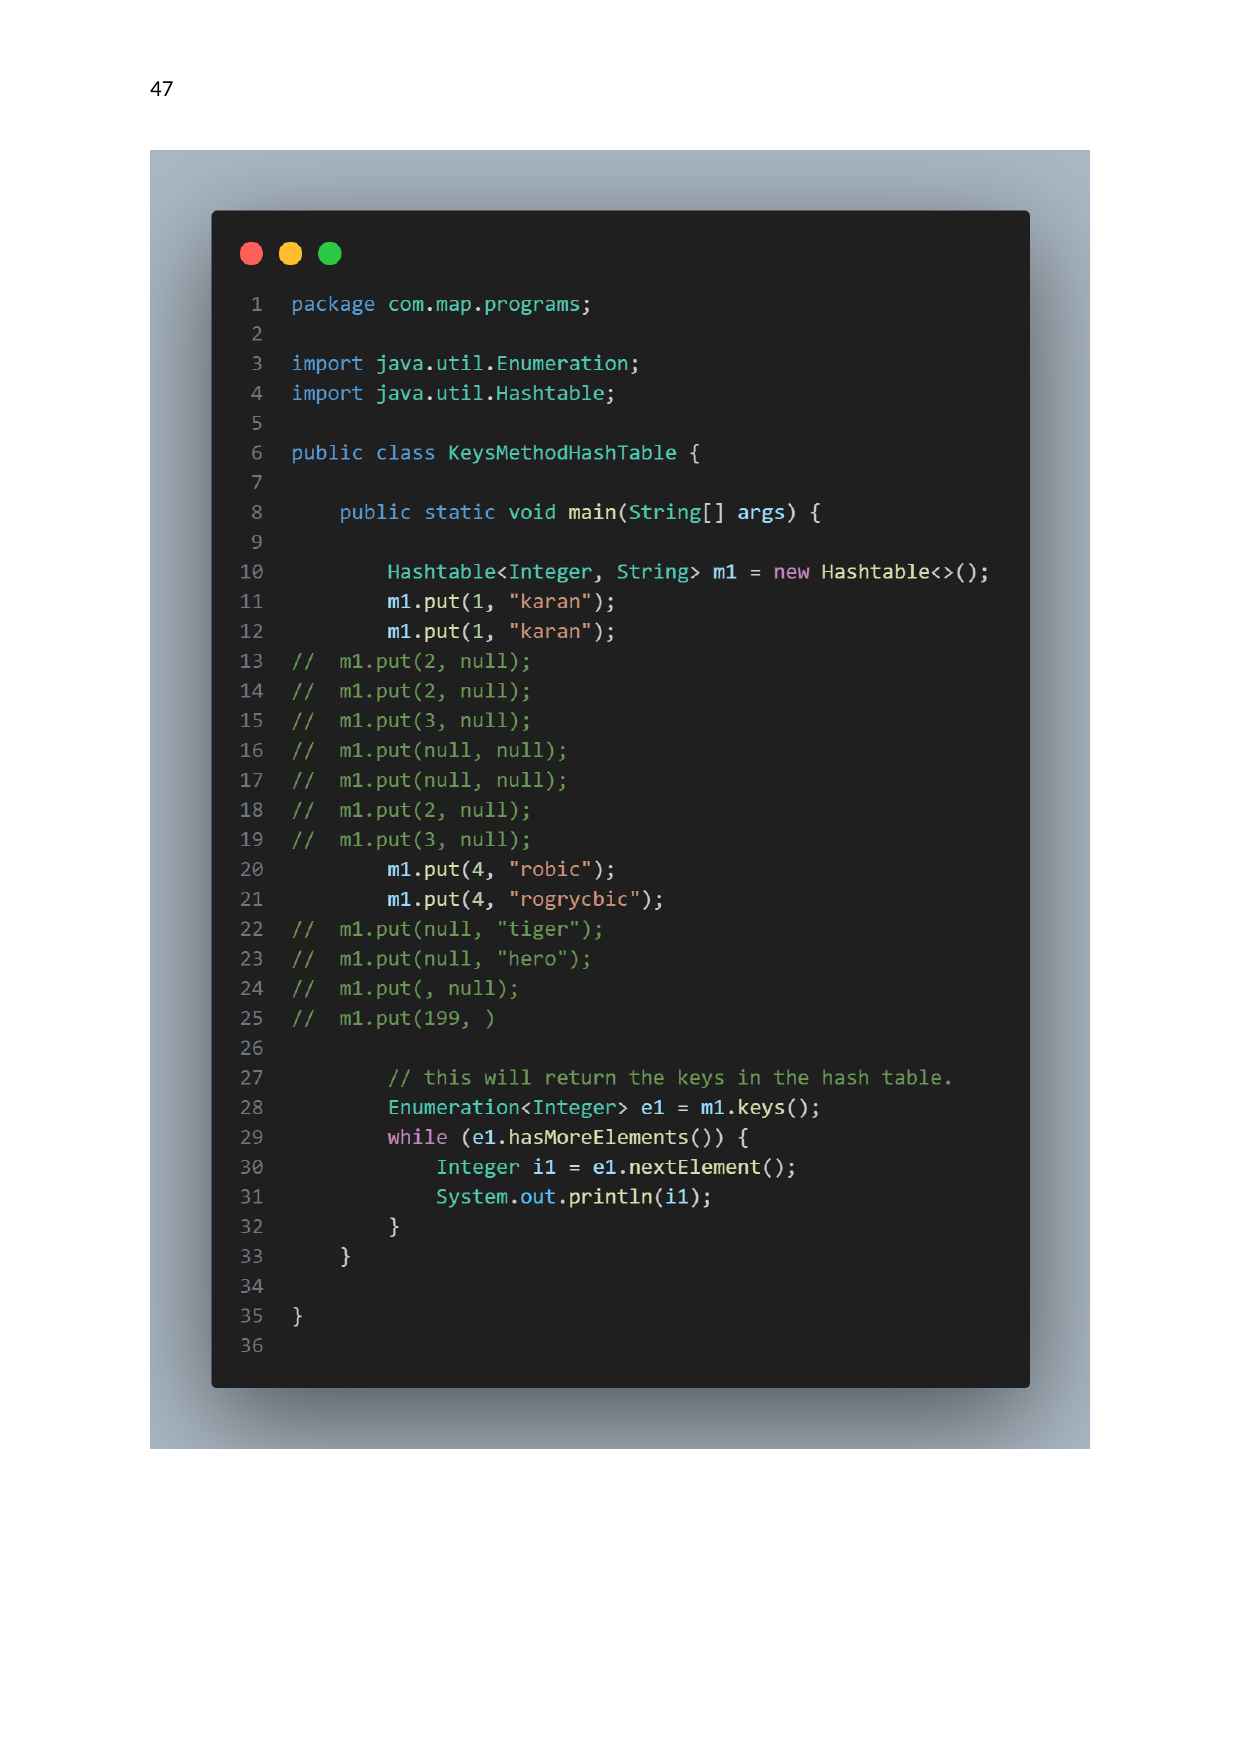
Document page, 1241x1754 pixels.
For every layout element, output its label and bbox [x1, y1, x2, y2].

picture [150, 150, 1091, 1449]
